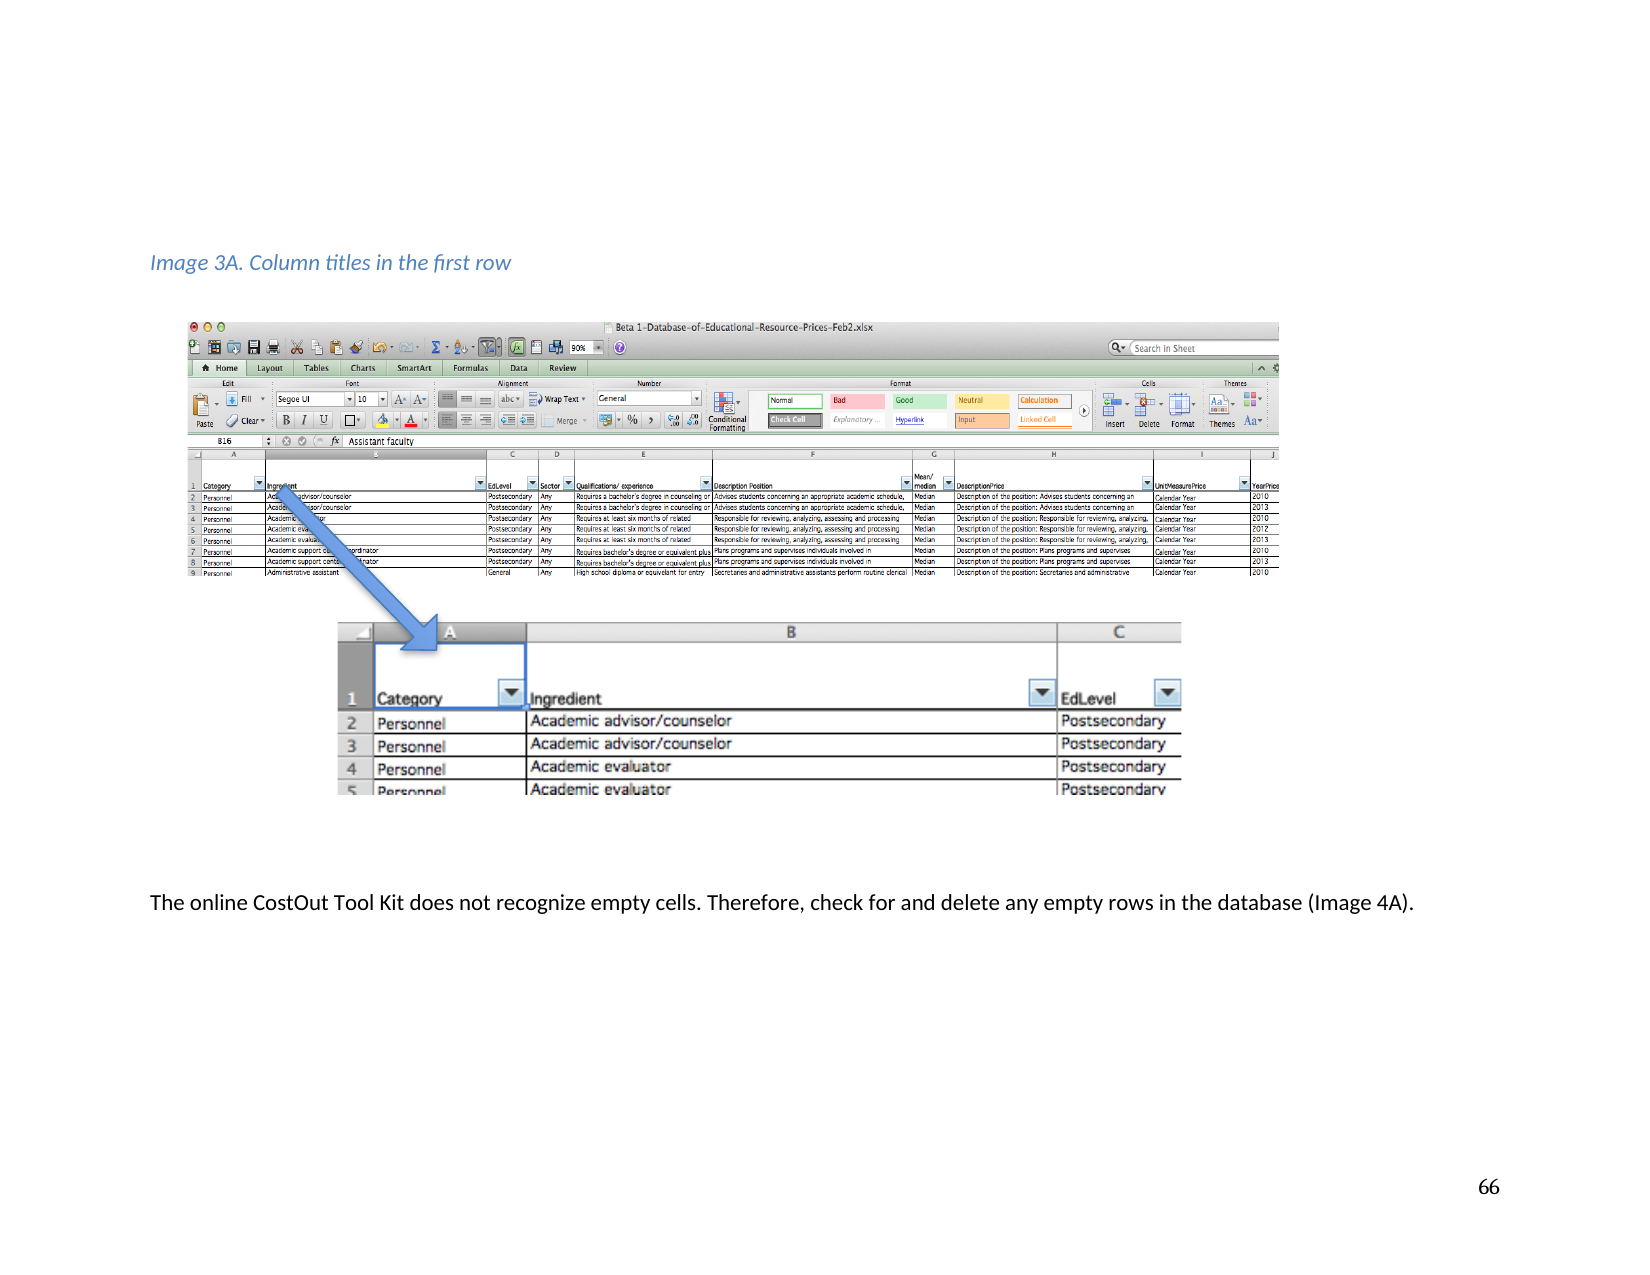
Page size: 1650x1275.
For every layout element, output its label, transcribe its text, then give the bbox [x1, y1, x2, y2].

picture [187, 322, 1279, 576]
picture [337, 622, 1182, 795]
text The online CostOut Tool Kit does not recognize empty cells. Therefore, check for and delete any empty rows in the database (Image 4A). [150, 888, 1500, 916]
text Image 3A. Column titles in the first row [150, 248, 1500, 276]
